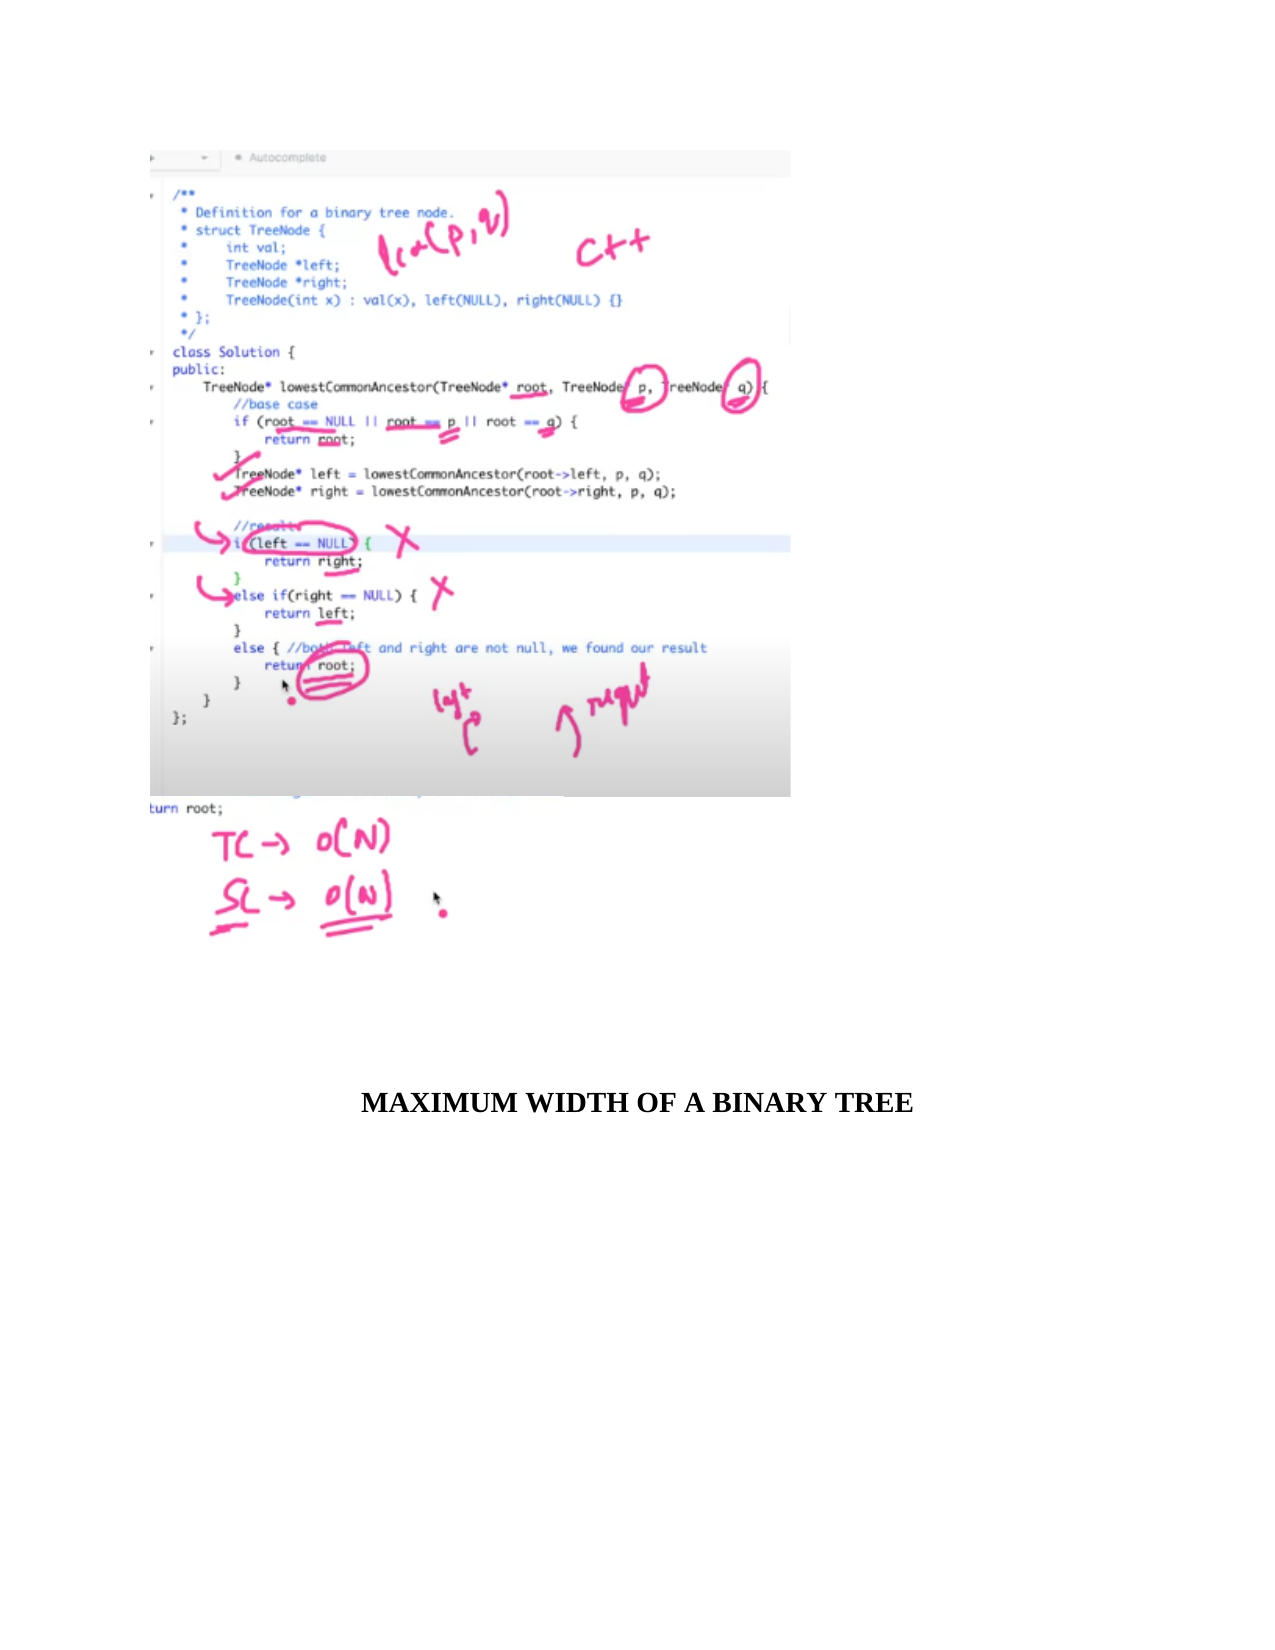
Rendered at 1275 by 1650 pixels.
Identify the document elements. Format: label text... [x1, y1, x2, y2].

picture [150, 150, 791, 993]
text MAXIMUM WIDTH OF A BINARY TREE [150, 1085, 1125, 1119]
